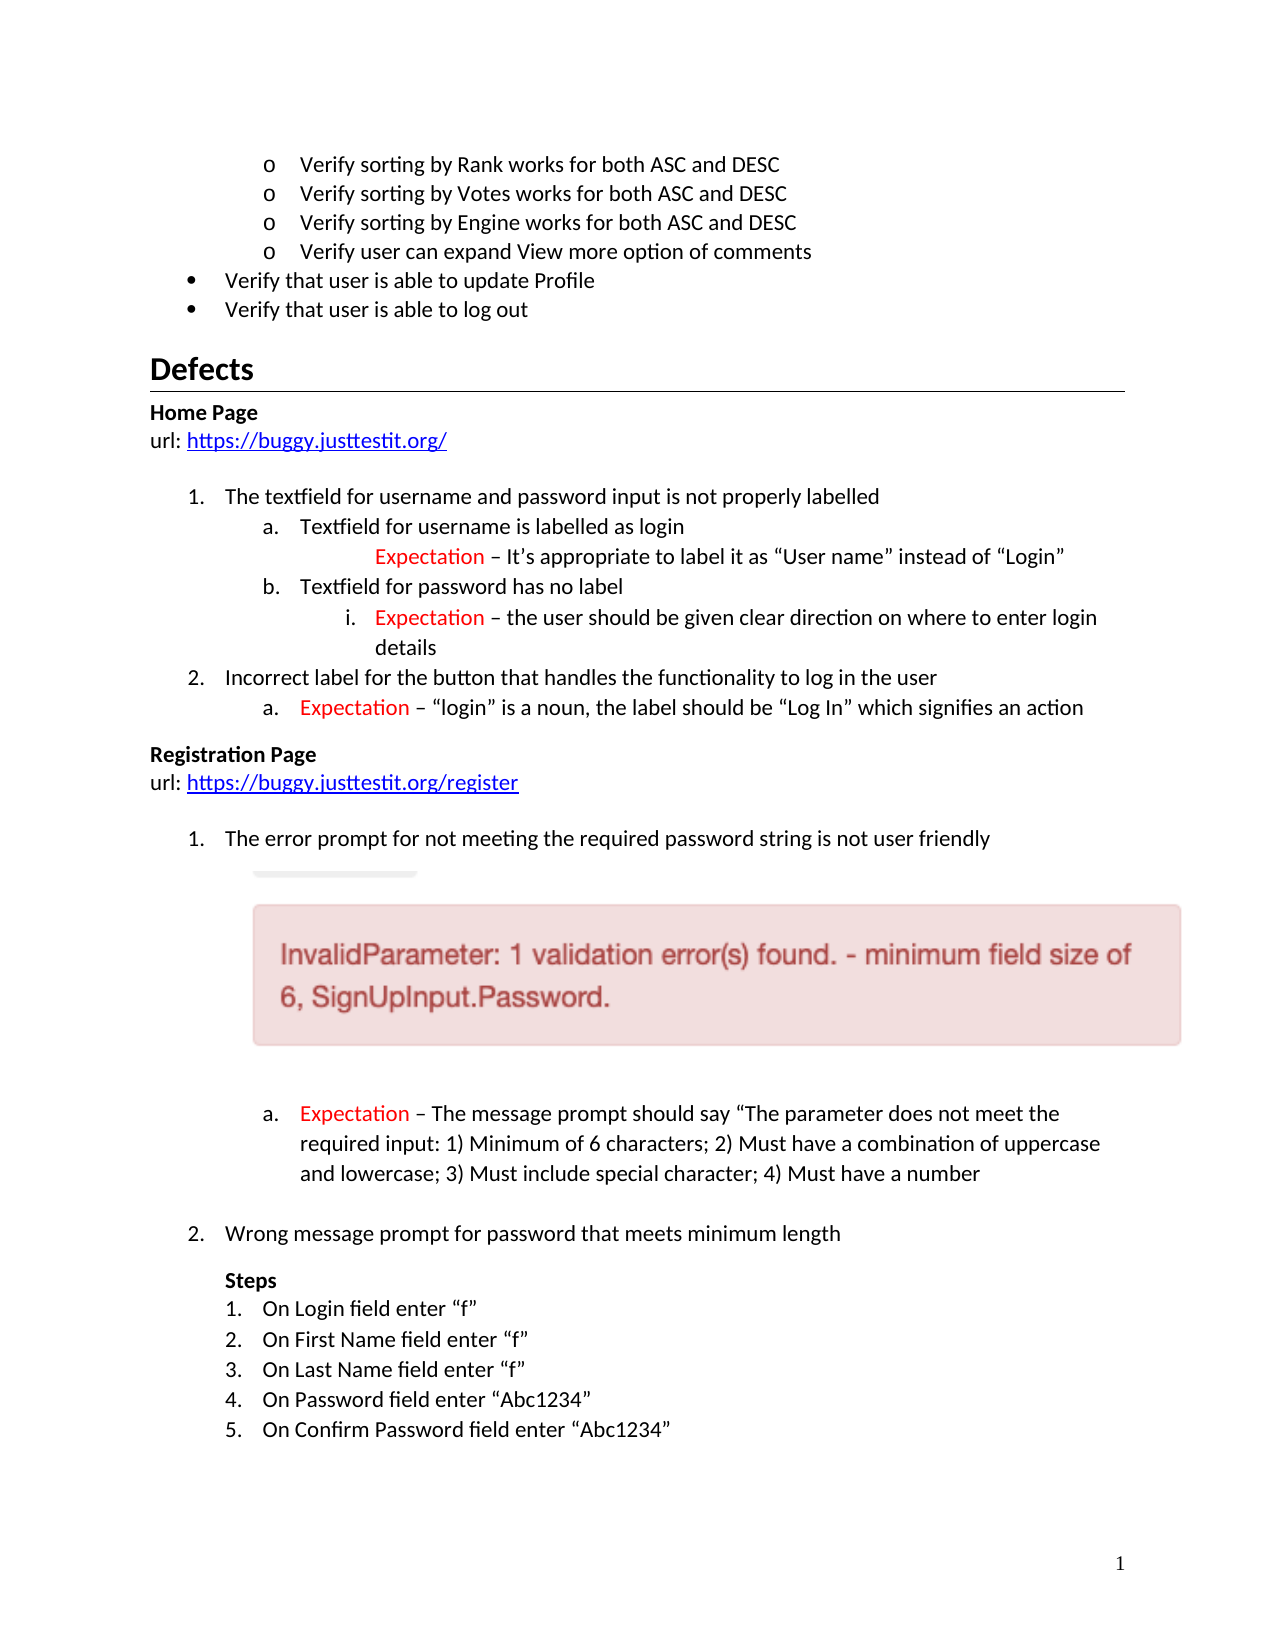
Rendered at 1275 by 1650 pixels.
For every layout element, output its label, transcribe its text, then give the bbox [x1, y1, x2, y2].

text Steps [225, 1266, 1125, 1294]
list Textfield for password has no label [262, 572, 1125, 601]
list Expectation – The message prompt should say “The parameter does not meet the required input: 1) Minimum of 6 characters; 2) Must have a combination of uppercase and lowercase; 3) Must include special character; 4) Must have a number [262, 1099, 1125, 1187]
list The error prompt for not meeting the required password string is not user friendly [187, 824, 1125, 852]
list Verify sorting by Engine works for both ASC and DESC [262, 208, 1125, 237]
list Expectation – It’s appropriate to label it as “User name” instead of “Login” [375, 542, 1125, 570]
list On First Name field enter “f” [225, 1325, 1125, 1353]
list Verify that user is able to log out [187, 295, 1125, 323]
list Verify user can expand View more option of comments [262, 237, 1125, 267]
list On Login field enter “f” [225, 1294, 1125, 1322]
list The textfield for username and password input is not properly labelled [187, 482, 1125, 510]
picture [225, 871, 1200, 1071]
list Textfield for username is labelled as login [262, 512, 1125, 540]
text url: https://buggy.justtestit.org/ [150, 426, 1125, 454]
text Home Page [150, 398, 1125, 426]
list Verify sorting by Rank works for both ASC and DESC [262, 150, 1125, 179]
list Verify sorting by Votes works for both ASC and DESC [262, 179, 1125, 208]
list On Password field enter “Abc1234” [225, 1385, 1125, 1413]
list Verify that user is able to update Profile [187, 267, 1125, 295]
list Expectation – “login” is a noun, the label should be “Log In” which signifies an action [262, 693, 1125, 721]
list On Last Name field enter “f” [225, 1355, 1125, 1383]
text Registration Page [150, 740, 1125, 768]
text url: https://buggy.justtestit.org/register [150, 768, 1125, 796]
subtitle Defects [150, 348, 1125, 391]
list On Confirm Password field enter “Abc1234” [225, 1415, 1125, 1443]
list Incorrect label for the button that handles the functionality to log in the user [187, 663, 1125, 691]
list Wrong message prompt for password that meets minimum length [187, 1219, 1125, 1248]
list Expectation – the user should be given clear direction on where to enter login details [356, 603, 1125, 661]
